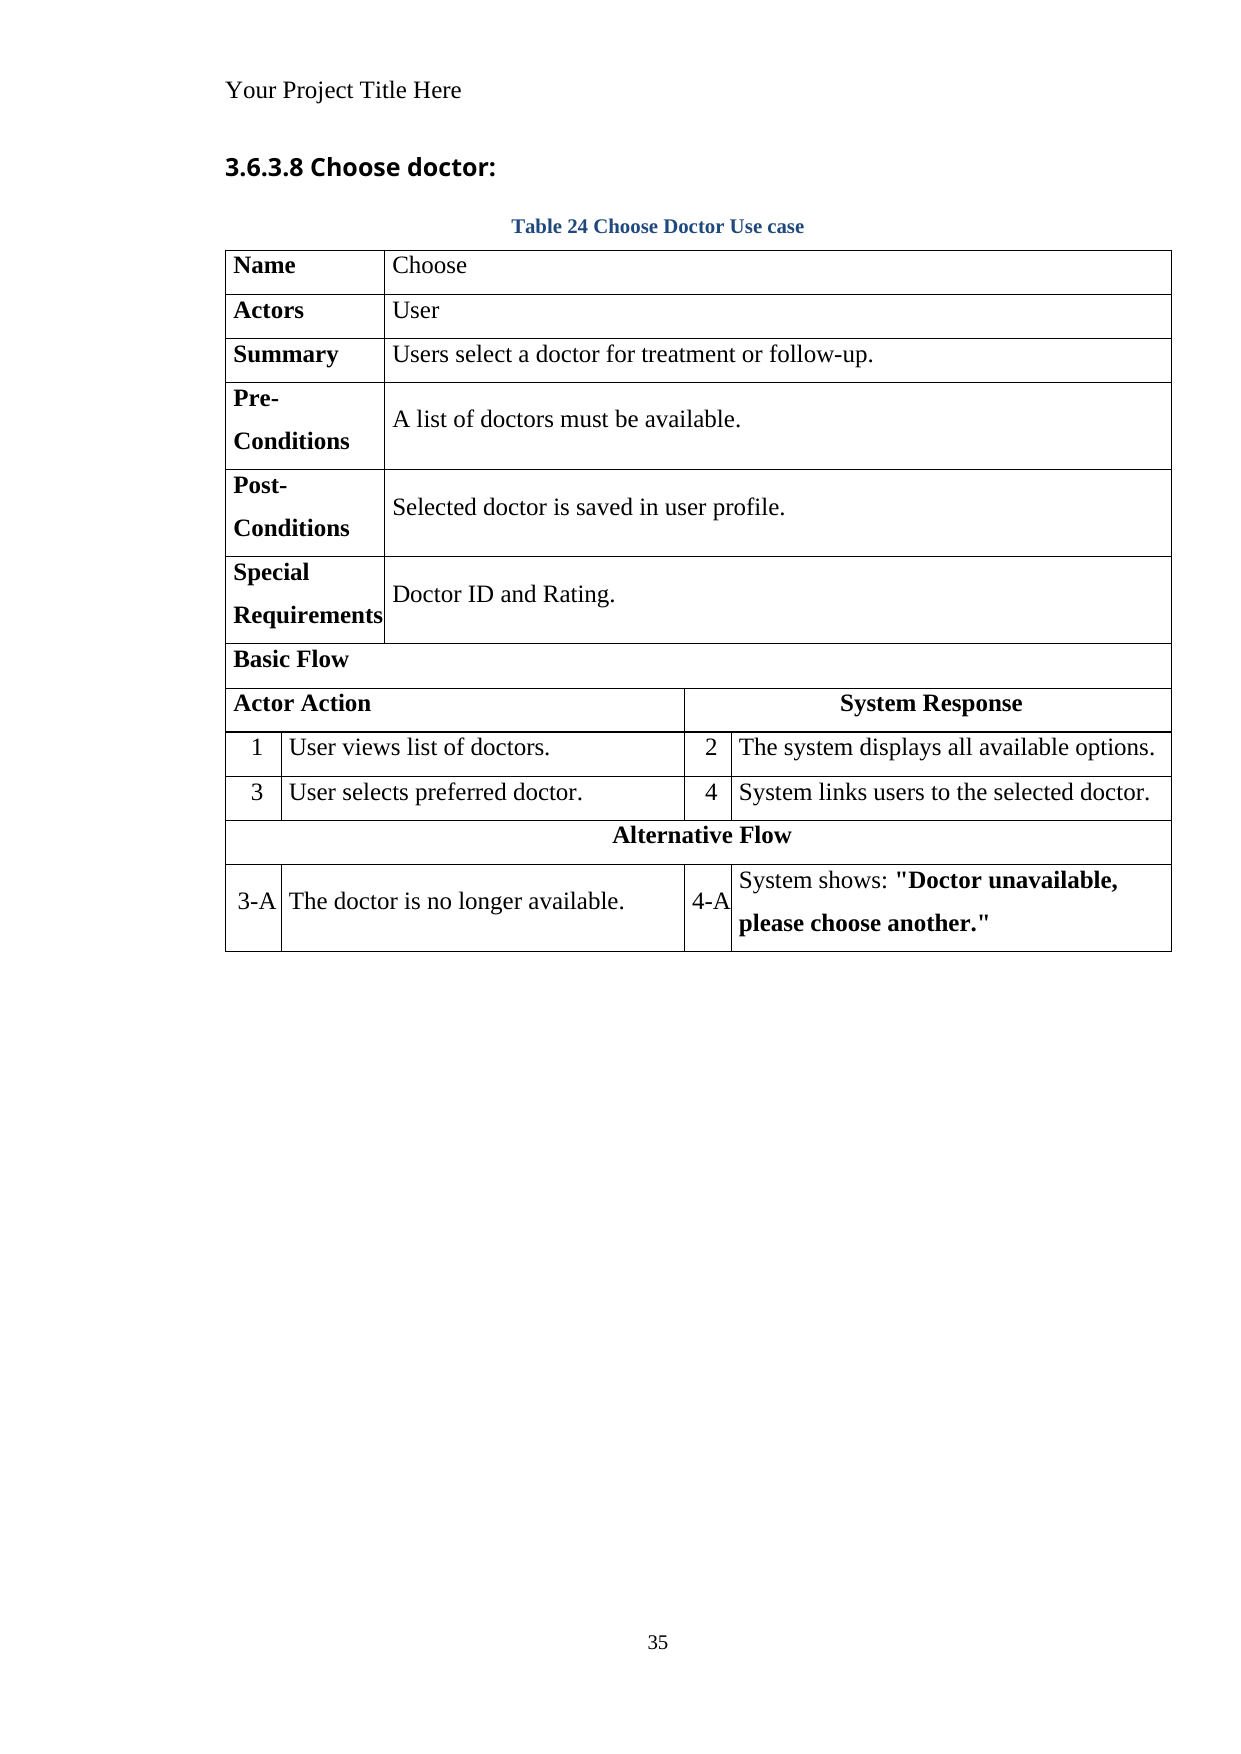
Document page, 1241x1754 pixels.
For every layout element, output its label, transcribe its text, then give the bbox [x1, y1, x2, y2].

table_cell User [385, 295, 1171, 338]
table_cell Selected doctor is saved in user profile. [385, 470, 1171, 556]
table_cell 3-A [226, 865, 281, 951]
table_cell User views list of doctors. [282, 733, 684, 776]
table_cell 2 [685, 733, 731, 776]
table_cell The system displays all available options. [732, 733, 1171, 776]
table_cell Basic Flow [226, 644, 1171, 687]
table_cell Users select a doctor for treatment or follow-up. [385, 339, 1171, 382]
table_header Name [226, 251, 384, 294]
table_cell The doctor is no longer available. [282, 865, 684, 951]
table_cell System links users to the selected doctor. [732, 777, 1171, 819]
table_cell Actors [226, 295, 384, 338]
table_cell Summary [226, 339, 384, 382]
table_cell System Response [685, 689, 1171, 731]
table_cell 4 [685, 777, 731, 819]
subtitle 3.6.3.8 Choose doctor: [225, 150, 1090, 184]
table_cell User selects preferred doctor. [282, 777, 684, 819]
table_cell 1 [226, 733, 281, 776]
text Table 24 Choose Doctor Use case [225, 213, 1090, 238]
table_cell 4-A [685, 865, 731, 951]
table_cell Actor Action [226, 689, 684, 731]
table_cell A list of doctors must be available. [385, 383, 1171, 469]
table_cell Special Requirements [226, 557, 384, 643]
table_cell 3 [226, 777, 281, 819]
table_cell Doctor ID and Rating. [385, 557, 1171, 643]
table_cell Pre-Conditions [226, 383, 384, 469]
table_cell Alternative Flow [226, 821, 1171, 864]
table_cell System shows: "Doctor unavailable, please choose another." [732, 865, 1171, 951]
table_header Choose [385, 251, 1171, 294]
table_cell Post-Conditions [226, 470, 384, 556]
